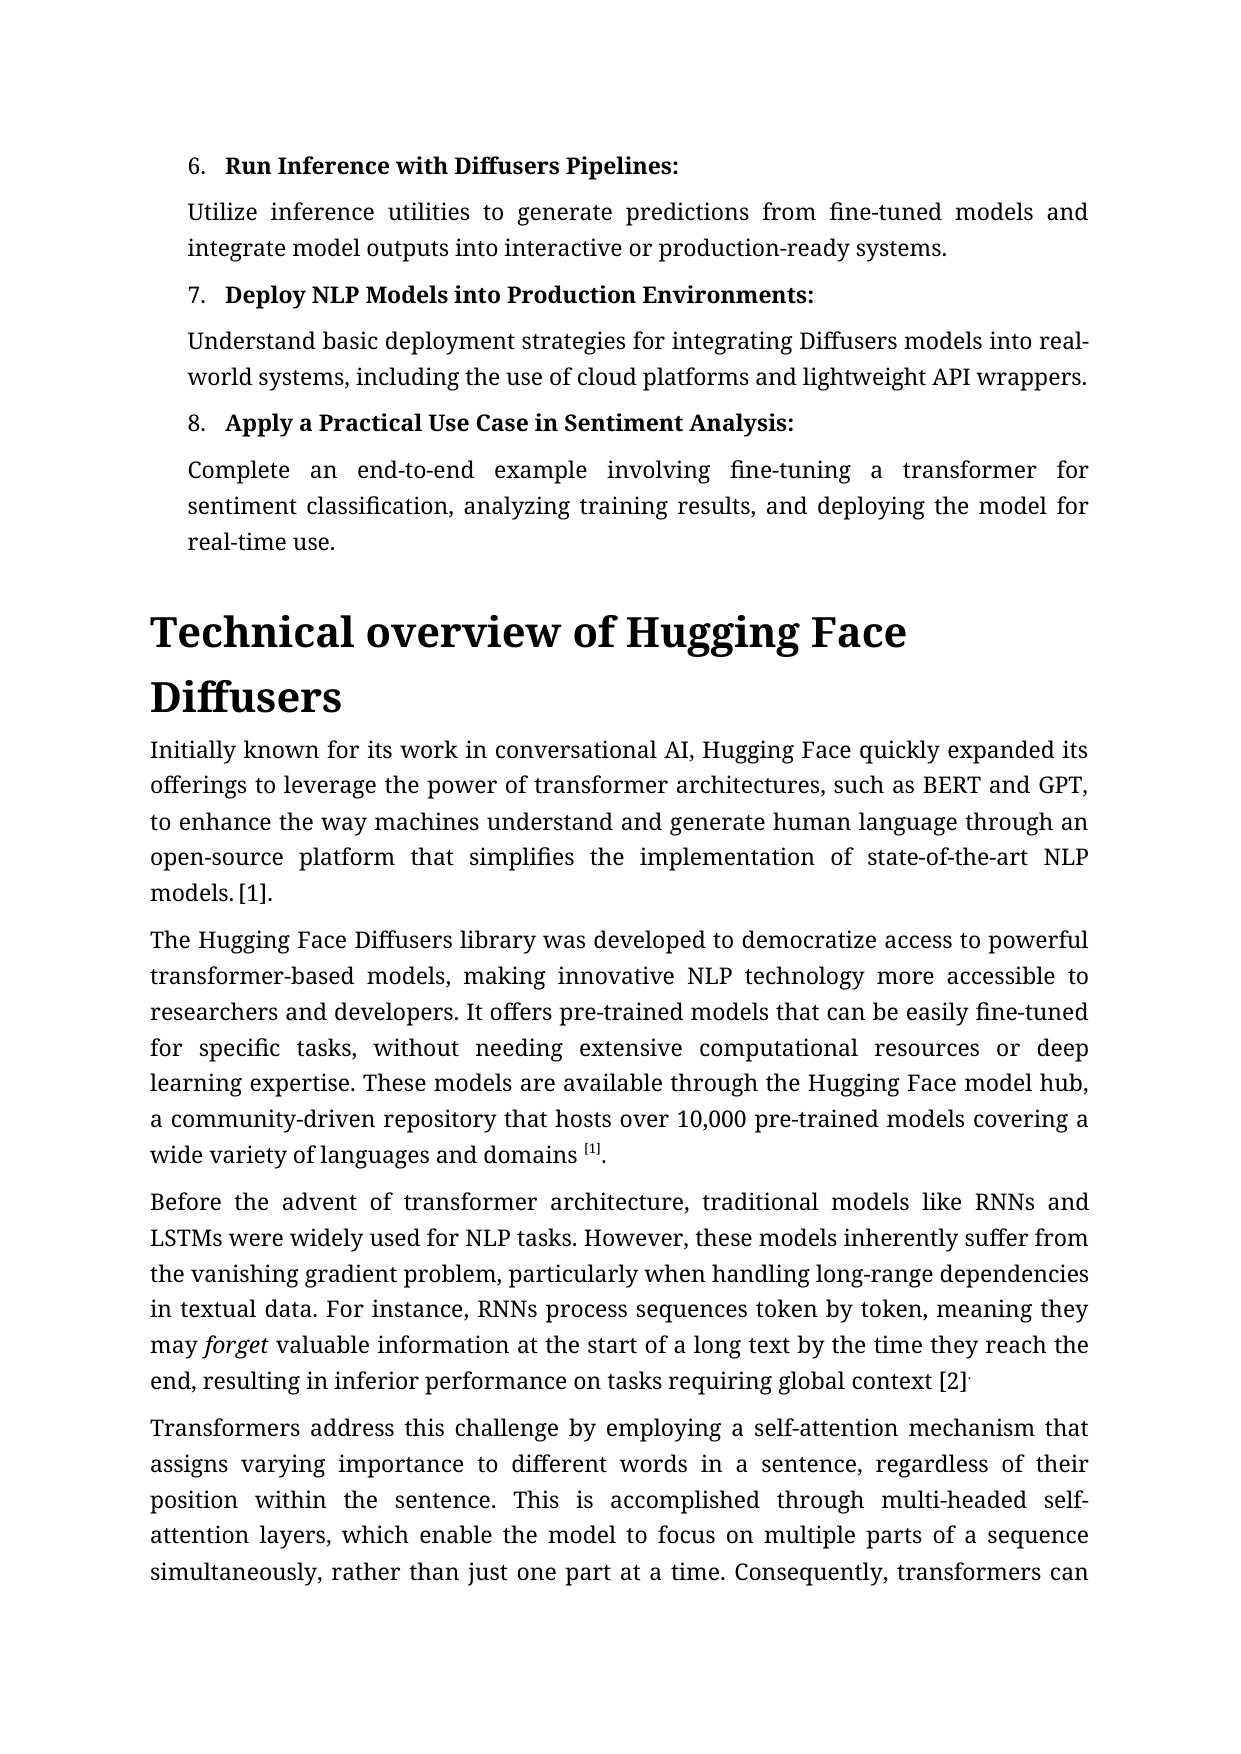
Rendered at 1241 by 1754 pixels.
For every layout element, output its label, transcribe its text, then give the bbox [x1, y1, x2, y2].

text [150, 1412, 1090, 1587]
list Run Inference with Diffusers Pipelines: [187, 150, 1090, 181]
text Understand basic deployment strategies for integrating Diffusers models into real-world systems, including the use of cloud platforms and lightweight API wrappers. [187, 325, 1090, 392]
text Utilize inference utilities to generate predictions from fine-tuned models and integrate model outputs into interactive or production-ready systems. [187, 196, 1090, 263]
list Deploy NLP Models into Production Environments: [187, 279, 1090, 310]
subtitle Technical overview of Hugging Face Diffusers [150, 603, 1090, 725]
text Before the advent of transformer architecture, traditional models like RNNs and LSTMs were widely used for NLP tasks. However, these models inherently suffer from the vanishing gradient problem, particularly when handling long-range dependencies in textual data. For instance, RNNs process sequences token by token, meaning they may forget valuable information at the start of a long text by the time they reach the end, resulting in inferior performance on tasks requiring global context . [150, 1186, 1090, 1397]
text Initially known for its work in conversational AI, Hugging Face quickly expanded its offerings to leverage the power of transformer architectures, such as BERT and GPT, to enhance the way machines understand and generate human language through an open-source platform that simplifies the implementation of state-of-the-art NLP models. . [150, 733, 1090, 908]
list Apply a Practical Use Case in Sentiment Analysis: [187, 407, 1090, 438]
text Complete an end-to-end example involving fine-tuning a transformer for sentiment classification, analyzing training results, and deploying the model for real-time use. [187, 454, 1090, 557]
text The Hugging Face Diffusers library was developed to democratize access to powerful transformer-based models, making innovative NLP technology more accessible to researchers and developers. It offers pre-trained models that can be easily fine-tuned for specific tasks, without needing extensive computational resources or deep learning expertise. These models are available through the Hugging Face model hub, a community-driven repository that hosts over 10,000 pre-trained models covering a wide variety of languages and domains [1]. [150, 924, 1090, 1171]
